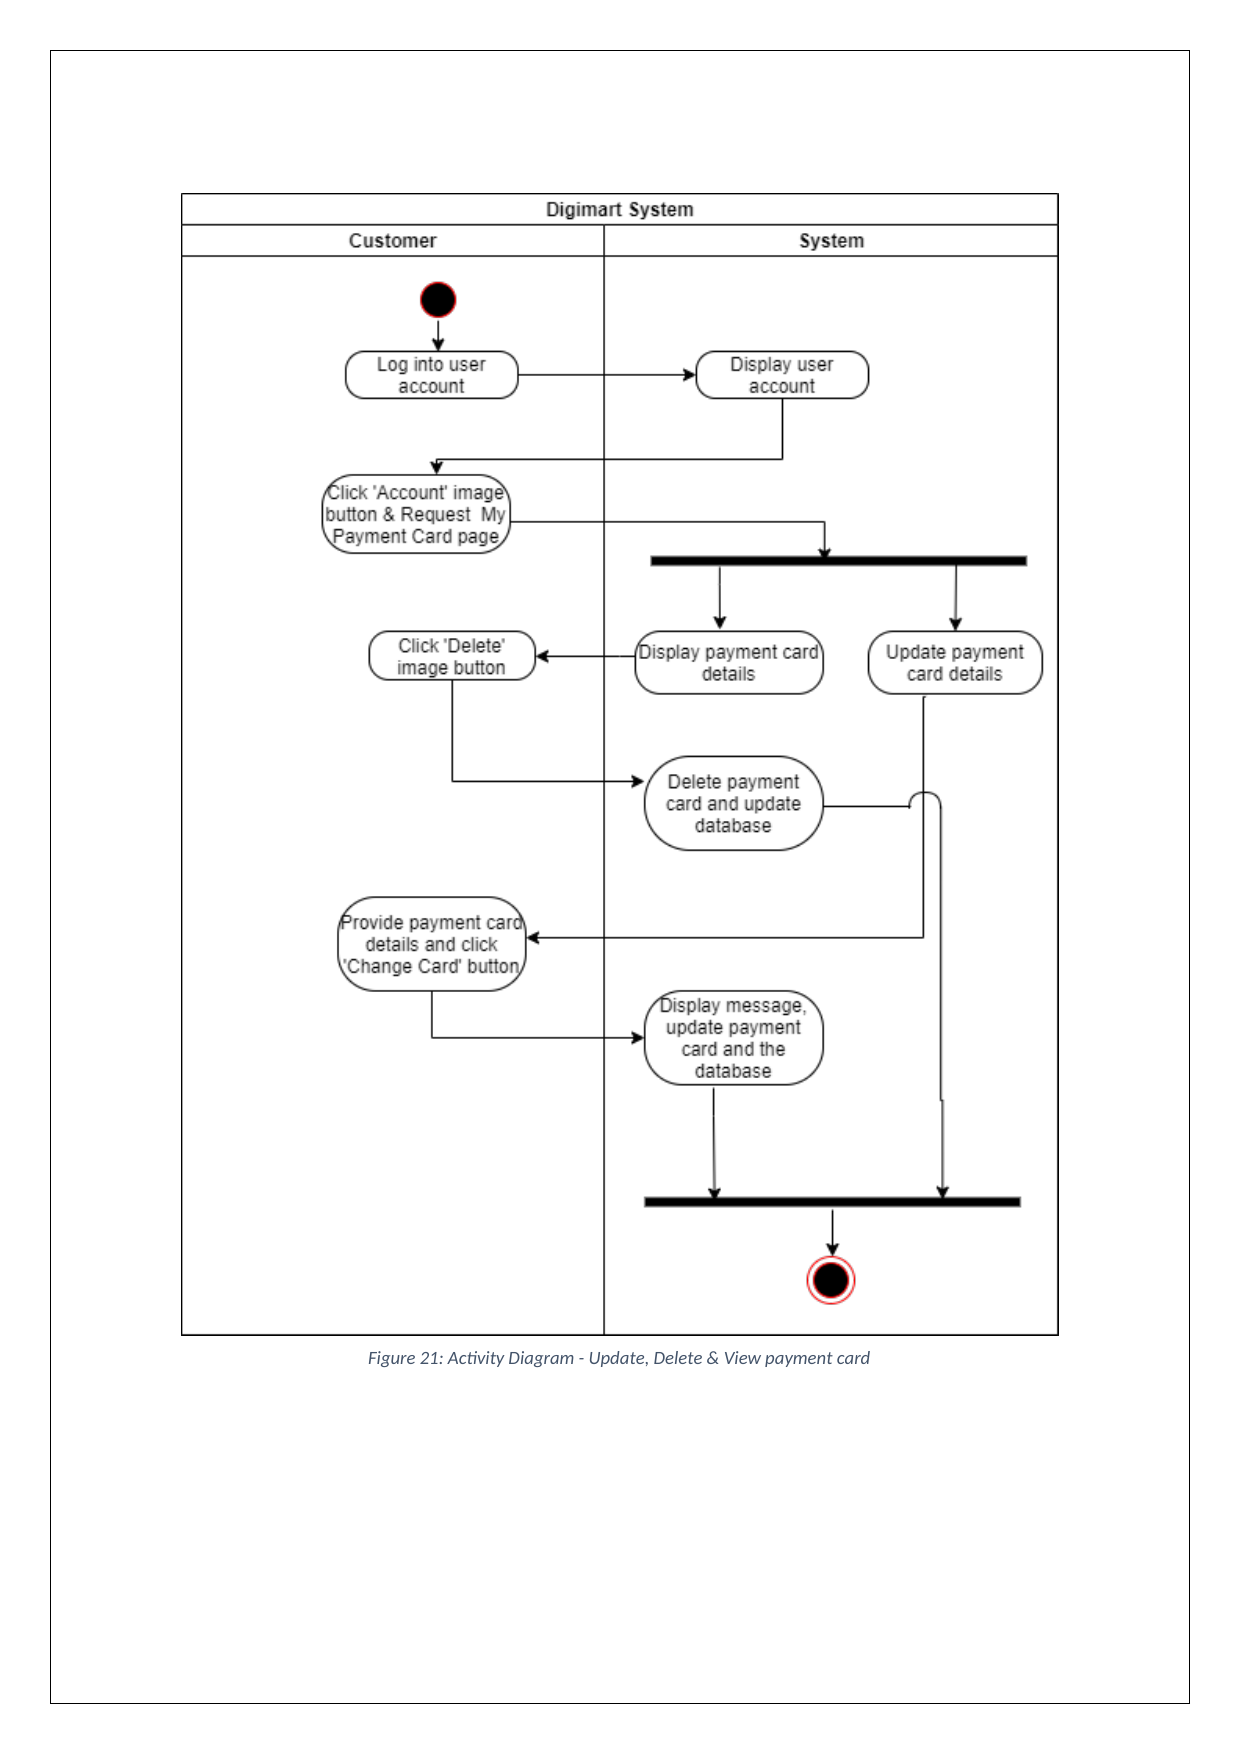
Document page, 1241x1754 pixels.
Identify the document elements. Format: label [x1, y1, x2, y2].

picture [181, 193, 1059, 1336]
